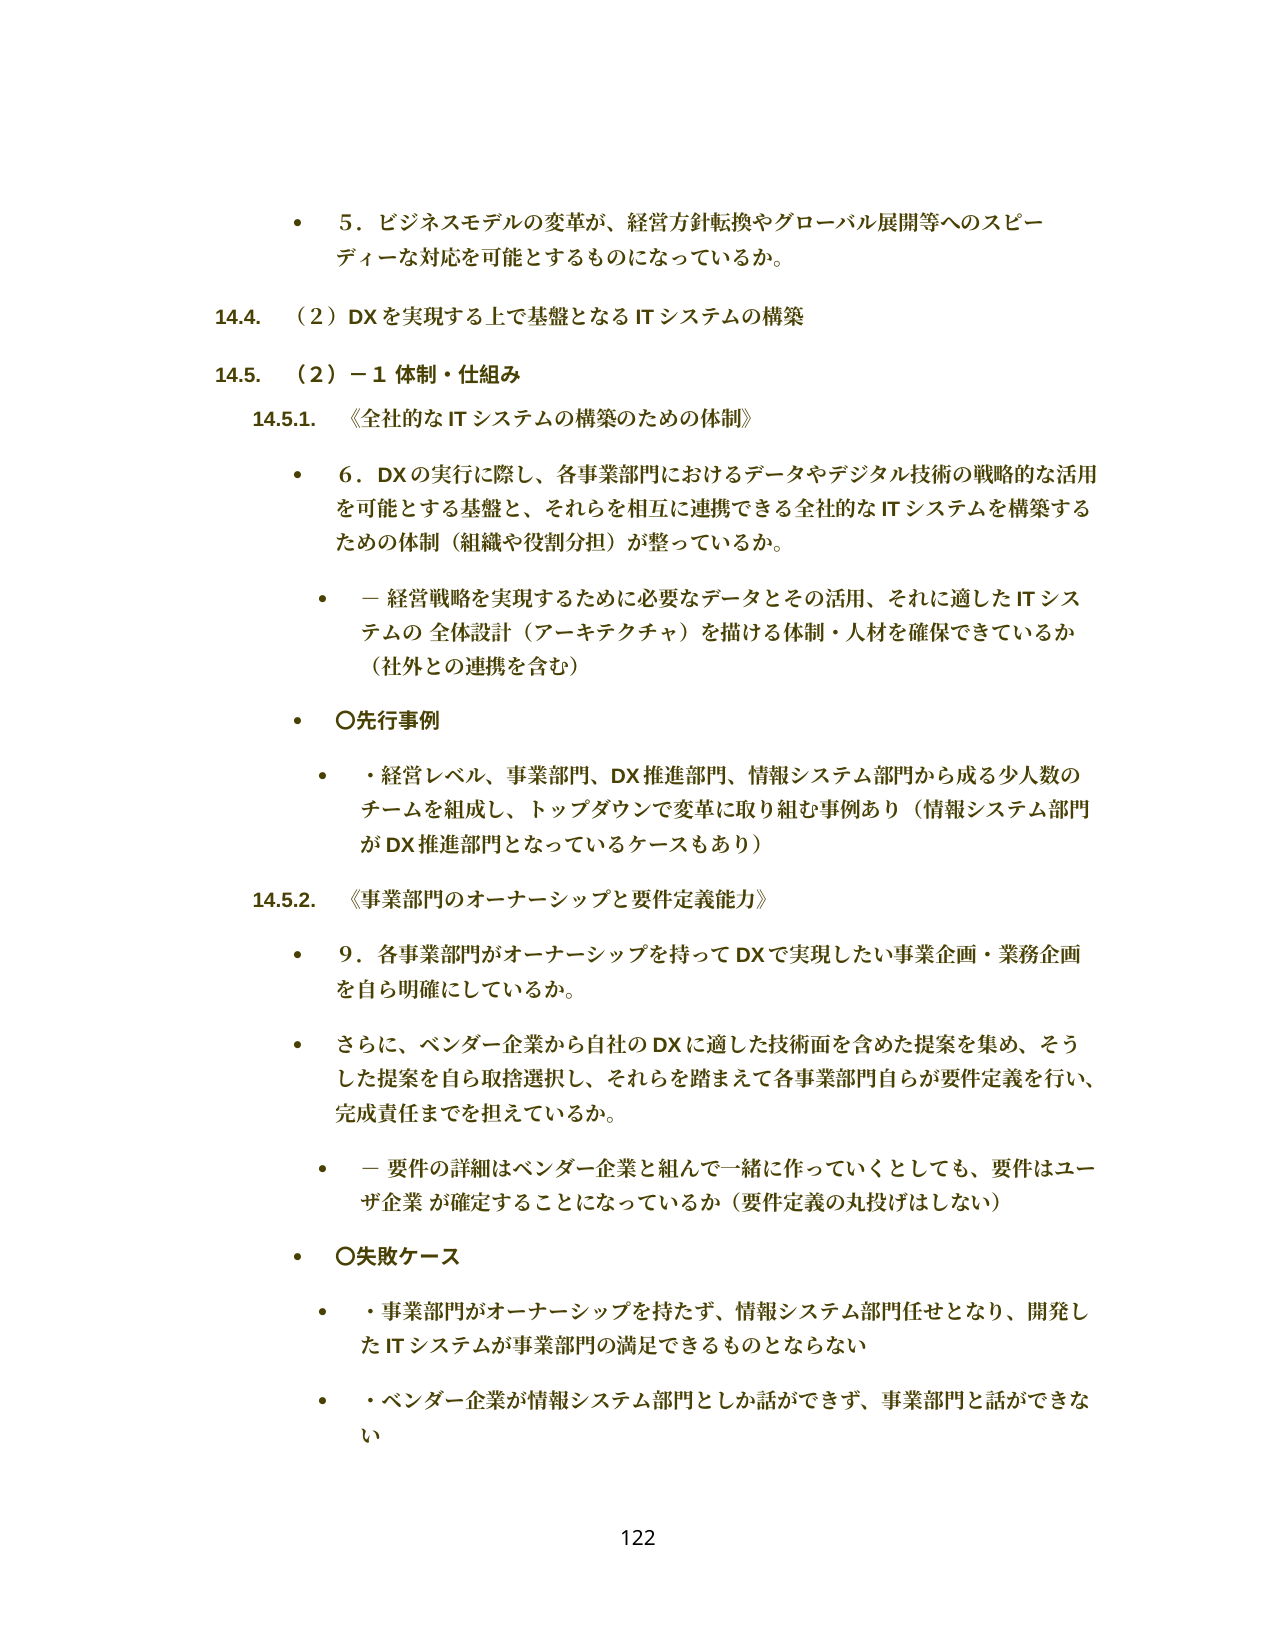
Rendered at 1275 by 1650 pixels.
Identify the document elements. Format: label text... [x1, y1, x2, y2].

list さらに、ベンダー企業から自社のDXに適した技術面を含めた提案を集め、そうした提案を自ら取捨選択し、それらを踏まえて各事業部門自らが要件定義を行い、完成責任までを担えているか。 [294, 1028, 1098, 1127]
list － 要件の詳細はベンダー企業と組んで一緒に作っていくとしても、要件はユーザ企業 が確定することになっているか（要件定義の丸投げはしない） [319, 1152, 1098, 1216]
list ・ベンダー企業が情報システム部門としか話ができず、事業部門と話ができない [319, 1385, 1098, 1449]
list － 経営戦略を実現するために必要なデータとその活用、それに適したITシステムの 全体設計（アーキテクチャ）を描ける体制・人材を確保できているか（社外との連携を含む） [319, 582, 1098, 681]
list （２）－１ 体制・仕組み [215, 360, 1098, 388]
list 《事業部門のオーナーシップと要件定義能力》 [252, 883, 1098, 913]
list 《全社的なITシステムの構築のための体制》 [252, 403, 1098, 433]
list ・事業部門がオーナーシップを持たず、情報システム部門任せとなり、開発したITシステムが事業部門の満足できるものとならない [319, 1295, 1098, 1359]
list （２）DXを実現する上で基盤となるITシステムの構築 [215, 301, 1098, 330]
list ９．各事業部門がオーナーシップを持ってDXで実現したい事業企画・業務企画を自ら明確にしているか。 [294, 939, 1098, 1003]
list ５．ビジネスモデルの変革が、経営方針転換やグローバル展開等へのスピーディーな対応を可能とするものになっているか。 [294, 207, 1098, 271]
list ６．DXの実行に際し、各事業部門におけるデータやデジタル技術の戦略的な活用を可能とする基盤と、それらを相互に連携できる全社的なITシステムを構築するための体制（組織や役割分担）が整っているか。 [294, 458, 1098, 557]
list ・経営レベル、事業部門、DX推進部門、情報システム部門から成る少人数のチームを組成し、トップダウンで変革に取り組む事例あり（情報システム部門がDX推進部門となっているケースもあり） [319, 759, 1098, 858]
list 〇失敗ケース [294, 1242, 1098, 1270]
list 〇先行事例 [294, 706, 1098, 734]
